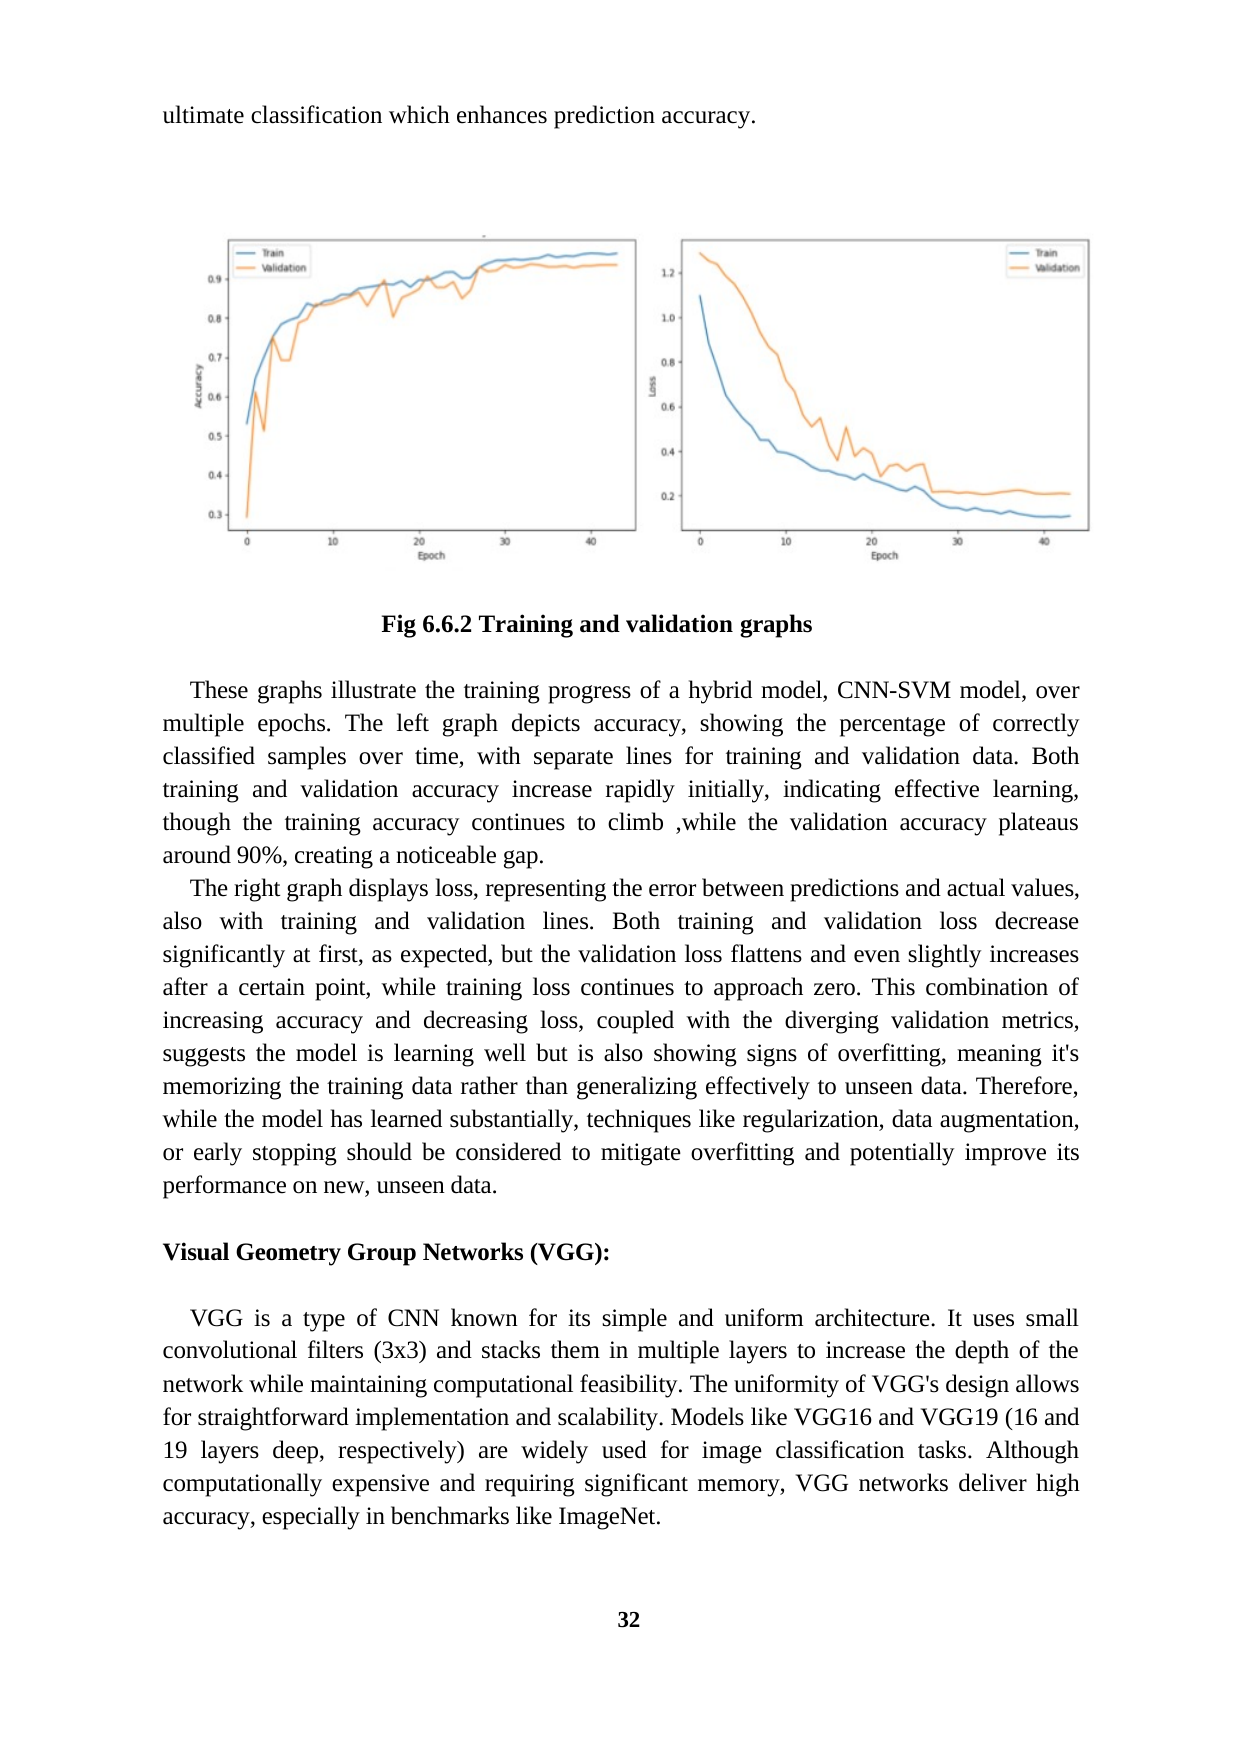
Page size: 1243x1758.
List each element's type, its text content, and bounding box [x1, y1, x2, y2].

text Visual Geometry Group Networks (VGG): [162, 1237, 1080, 1265]
text Fig 6.6.2 Training and validation graphs [162, 609, 1080, 638]
picture [162, 199, 1116, 605]
text The right graph displays loss, representing the error between predictions and actual values, also with training and validation lines. Both training and validation loss decrease significantly at first, as expected, but the validation loss flattens and even slightly increases after a certain point, while training loss continues to approach zero. This combination of increasing accuracy and decreasing loss, coupled with the diverging validation metrics, suggests the model is learning well but is also showing signs of overfitting, meaning it's memorizing the training data rather than generalizing effectively to unseen data. Therefore, while the model has learned substantially, techniques like regularization, data augmentation, or early stopping should be considered to mitigate overfitting and potentially improve its performance on new, unseen data. [162, 873, 1080, 1199]
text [162, 100, 1080, 129]
text VGG is a type of CNN known for its simple and uniform architecture. It uses small convolutional filters (3x3) and stacks them in multiple layers to increase the depth of the network while maintaining computational feasibility. The uniformity of VGG's design allows for straightforward implementation and scalability. Models like VGG16 and VGG19 (16 and 19 layers deep, respectively) are widely used for image classification tasks. Although computationally expensive and requiring significant memory, VGG networks deliver high accuracy, especially in benchmarks like ImageNet. [162, 1303, 1080, 1529]
text These graphs illustrate the training progress of a hybrid model, CNN-SVM model, over multiple epochs. The left graph depicts accuracy, showing the percentage of correctly classified samples over time, with separate lines for training and validation data. Both training and validation accuracy increase rapidly initially, indicating effective learning, though the training accuracy continues to climb ,while the validation accuracy plateaus around 90%, creating a noticeable gap. [162, 675, 1080, 869]
